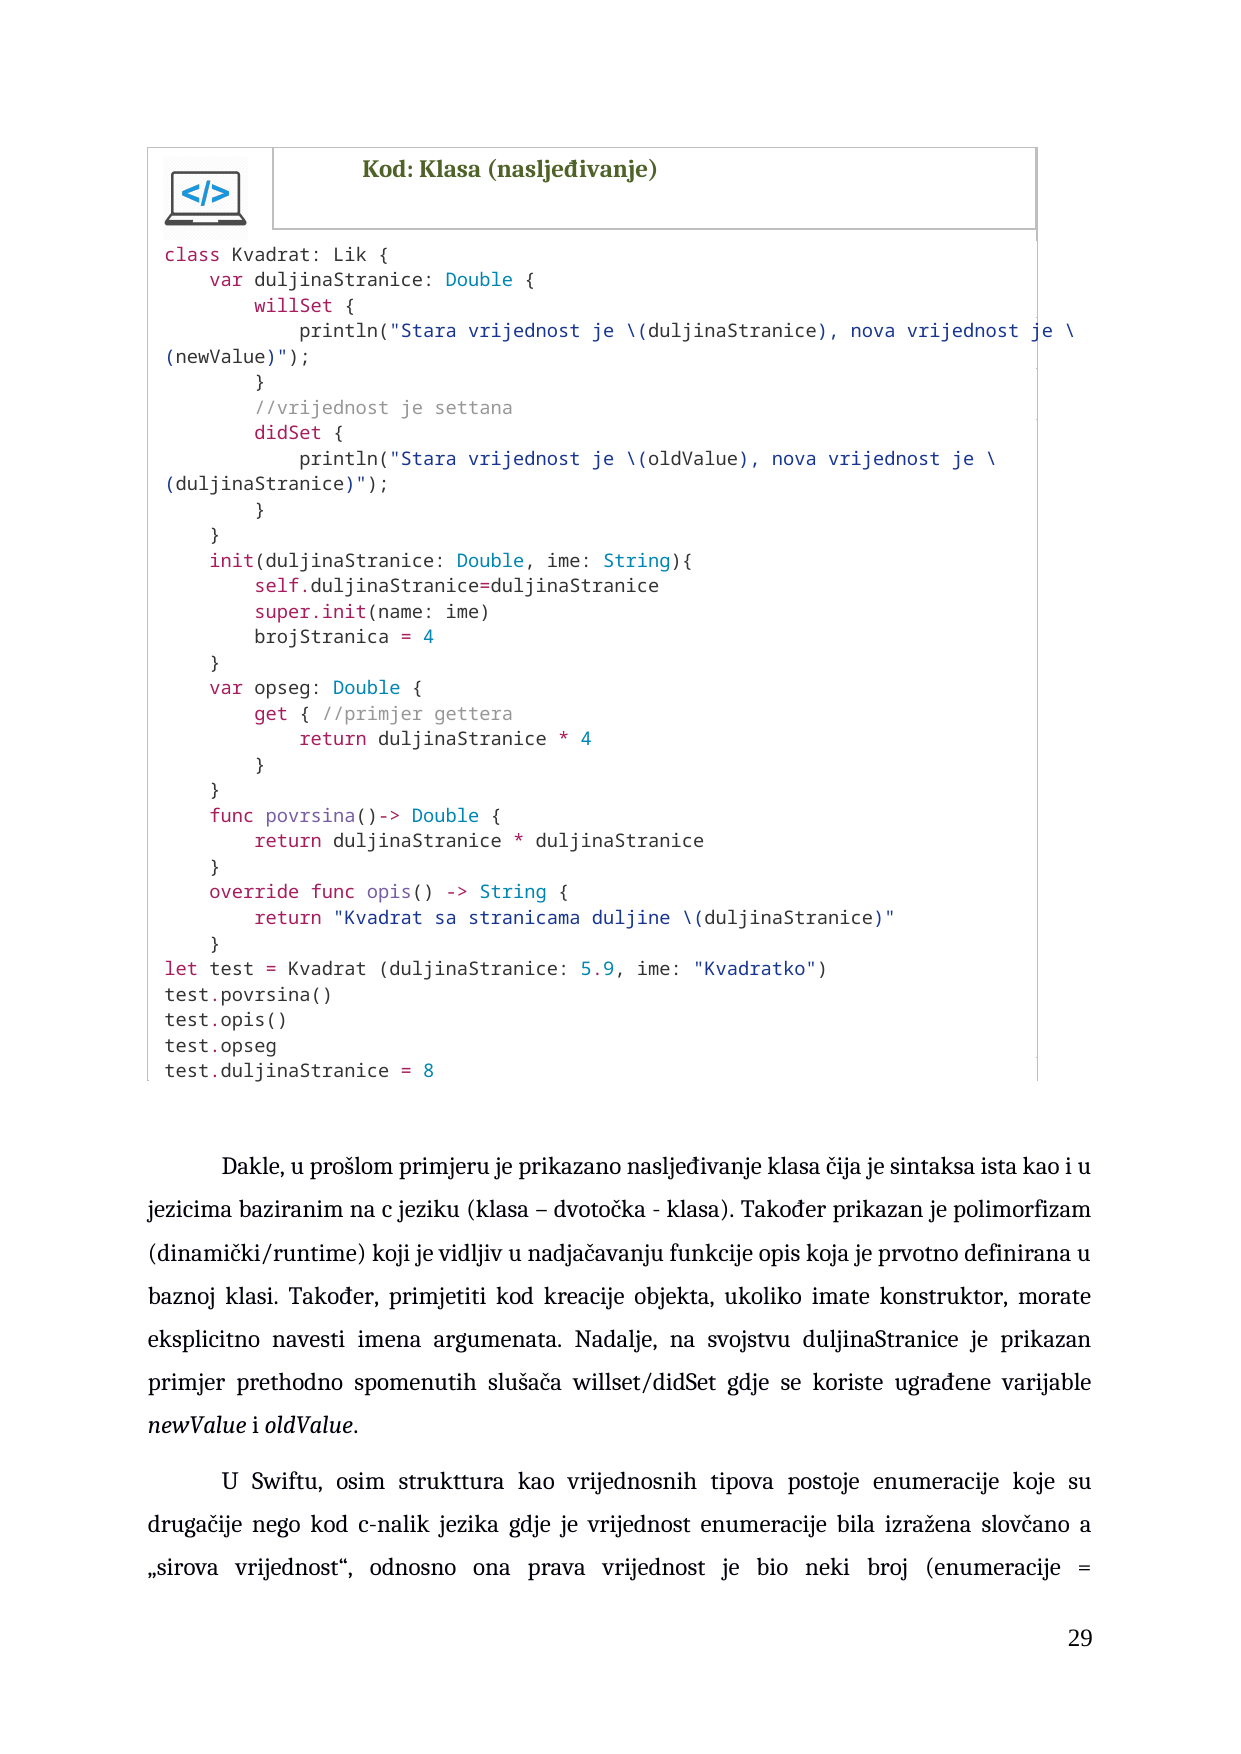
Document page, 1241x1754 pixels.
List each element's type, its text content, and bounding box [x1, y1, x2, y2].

text Dakle, u prošlom primjeru je prikazano nasljeđivanje klasa čija je sintaksa ista kao i u jezicima baziranim na c jeziku (klasa – dvotočka - klasa). Također prikazan je polimorfizam (dinamički/runtime) koji je vidljiv u nadjačavanju funkcije opis koja je prvotno definirana u baznoj klasi. Također, primjetiti kod kreacije objekta, ukoliko imate konstruktor, morate eksplicitno navesti imena argumenata. Nadalje, na svojstvu duljinaStranice je prikazan primjer prethodno spomenutih slušača willset/didSet gdje se koriste ugrađene varijable newValue i oldValue. [148, 1152, 1093, 1440]
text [148, 1467, 1093, 1582]
picture [162, 155, 249, 241]
